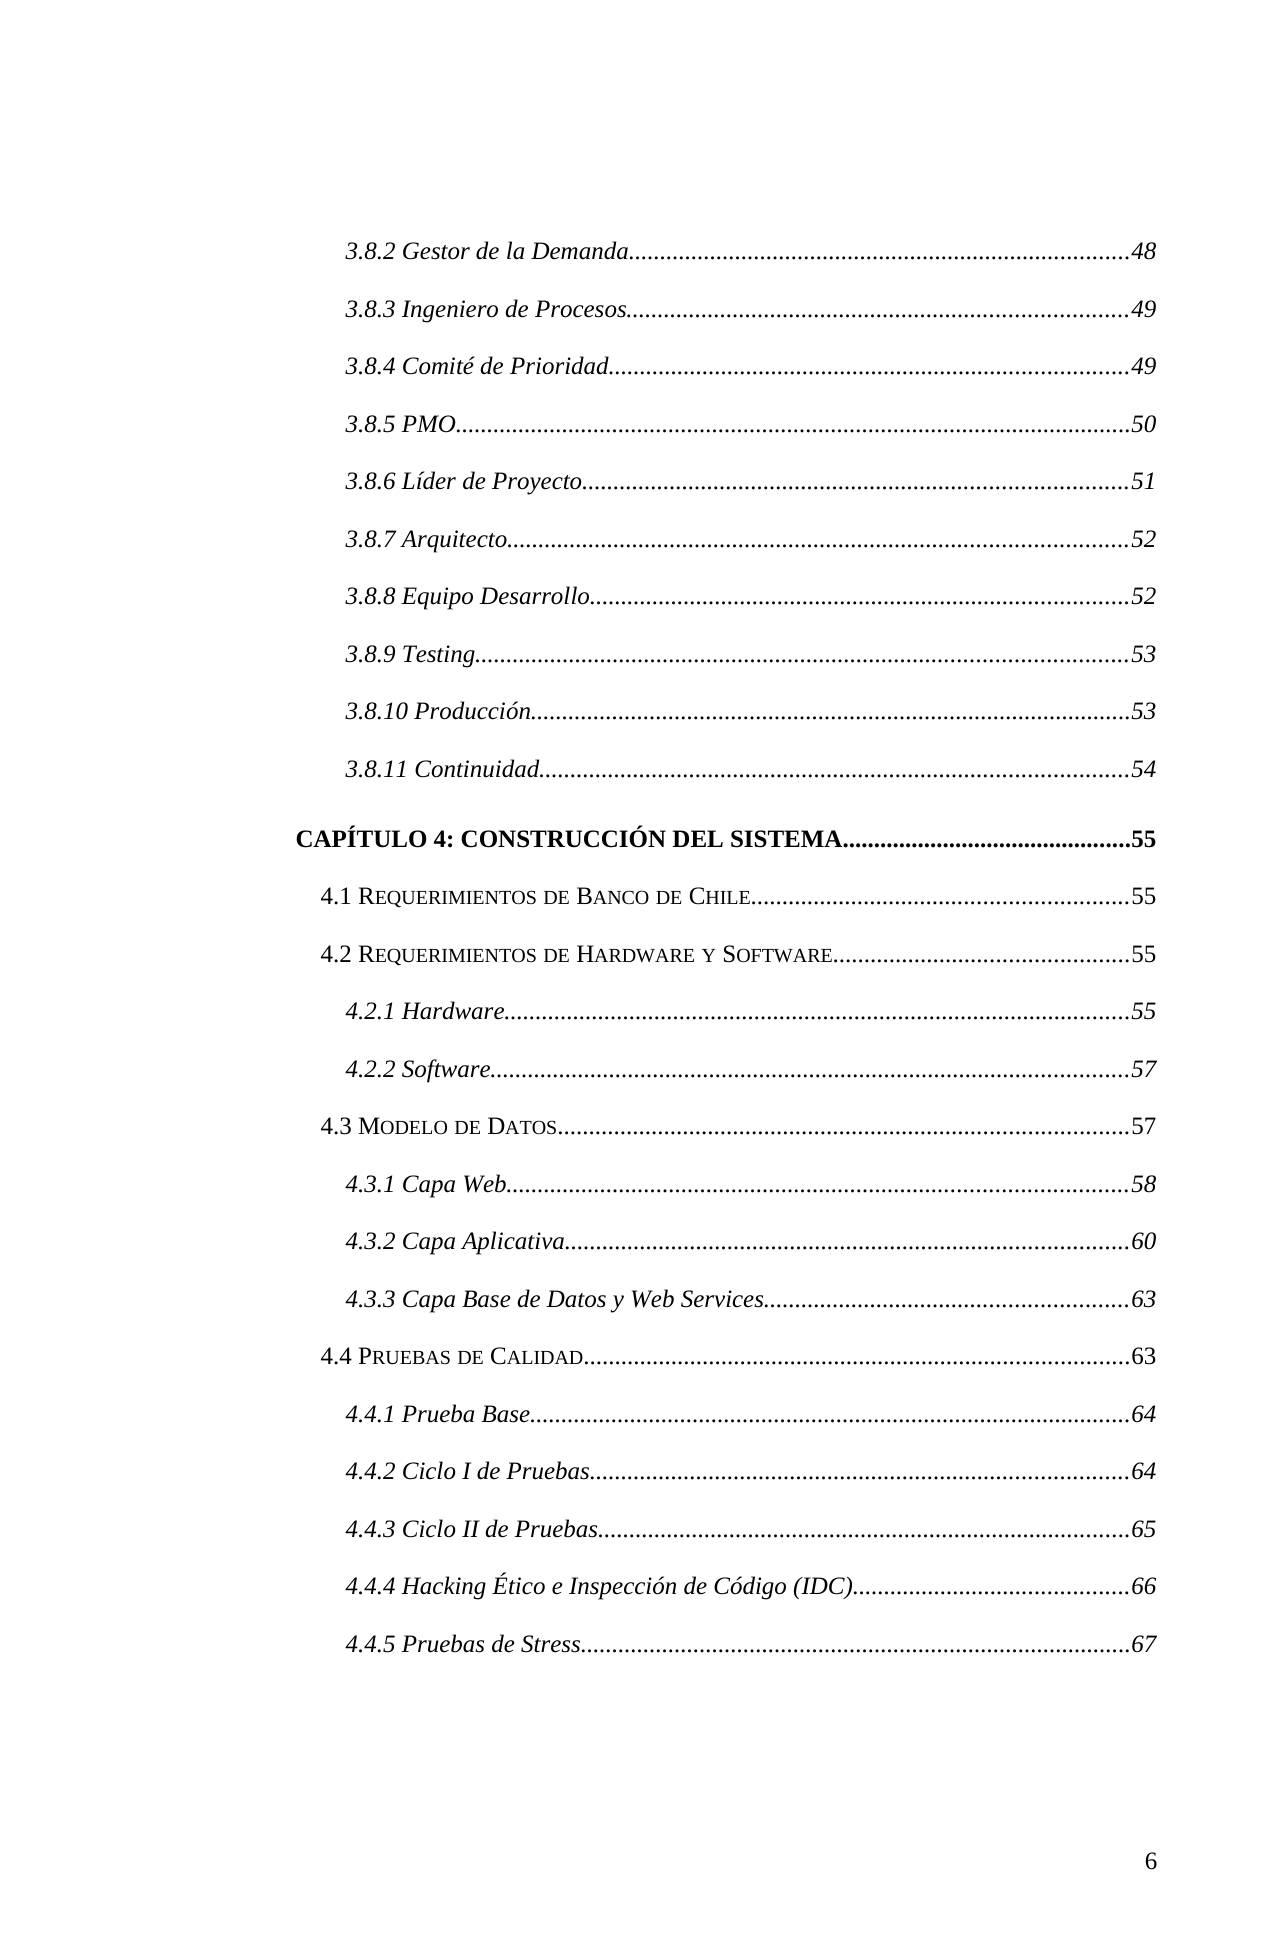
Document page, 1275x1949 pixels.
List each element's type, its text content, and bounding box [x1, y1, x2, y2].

text 3.8.11 Continuidad 54 [345, 754, 1157, 782]
text 4.4.4 Hacking Ético e Inspección de Código (IDC) 66 [345, 1571, 1157, 1600]
text 4.3 Modelo de Datos 57 [320, 1111, 1157, 1140]
text 3.8.2 Gestor de la Demanda 48 [345, 236, 1157, 265]
text 4.1 Requerimientos de Banco de Chile 55 [320, 881, 1157, 910]
text 4.3.2 Capa Aplicativa 60 [345, 1226, 1157, 1255]
text 3.8.5 PMO 50 [345, 409, 1157, 437]
text 4.4.2 Ciclo I de Pruebas 64 [345, 1456, 1157, 1485]
text 4.4.5 Pruebas de Stress 67 [345, 1629, 1157, 1657]
text Capítulo 4: Construcción del Sistema 55 [295, 824, 1157, 852]
text 3.8.3 Ingeniero de Procesos 49 [345, 294, 1157, 322]
text 3.8.8 Equipo Desarrollo 52 [345, 581, 1157, 610]
text 4.2.1 Hardware 55 [345, 996, 1157, 1025]
text 4.4.3 Ciclo II de Pruebas 65 [345, 1514, 1157, 1542]
text 4.4 Pruebas de Calidad 63 [320, 1341, 1157, 1370]
text 3.8.7 Arquitecto 52 [345, 524, 1157, 552]
text 3.8.6 Líder de Proyecto 51 [345, 466, 1157, 495]
text 4.3.3 Capa Base de Datos y Web Services 63 [345, 1284, 1157, 1312]
text 4.2 Requerimientos de Hardware y Software 55 [320, 939, 1157, 967]
text 4.3.1 Capa Web 58 [345, 1169, 1157, 1197]
text 3.8.10 Producción 53 [345, 696, 1157, 725]
text 3.8.9 Testing 53 [345, 639, 1157, 667]
text 4.2.2 Software 57 [345, 1054, 1157, 1082]
text 3.8.4 Comité de Prioridad 49 [345, 351, 1157, 380]
text 4.4.1 Prueba Base 64 [345, 1399, 1157, 1427]
